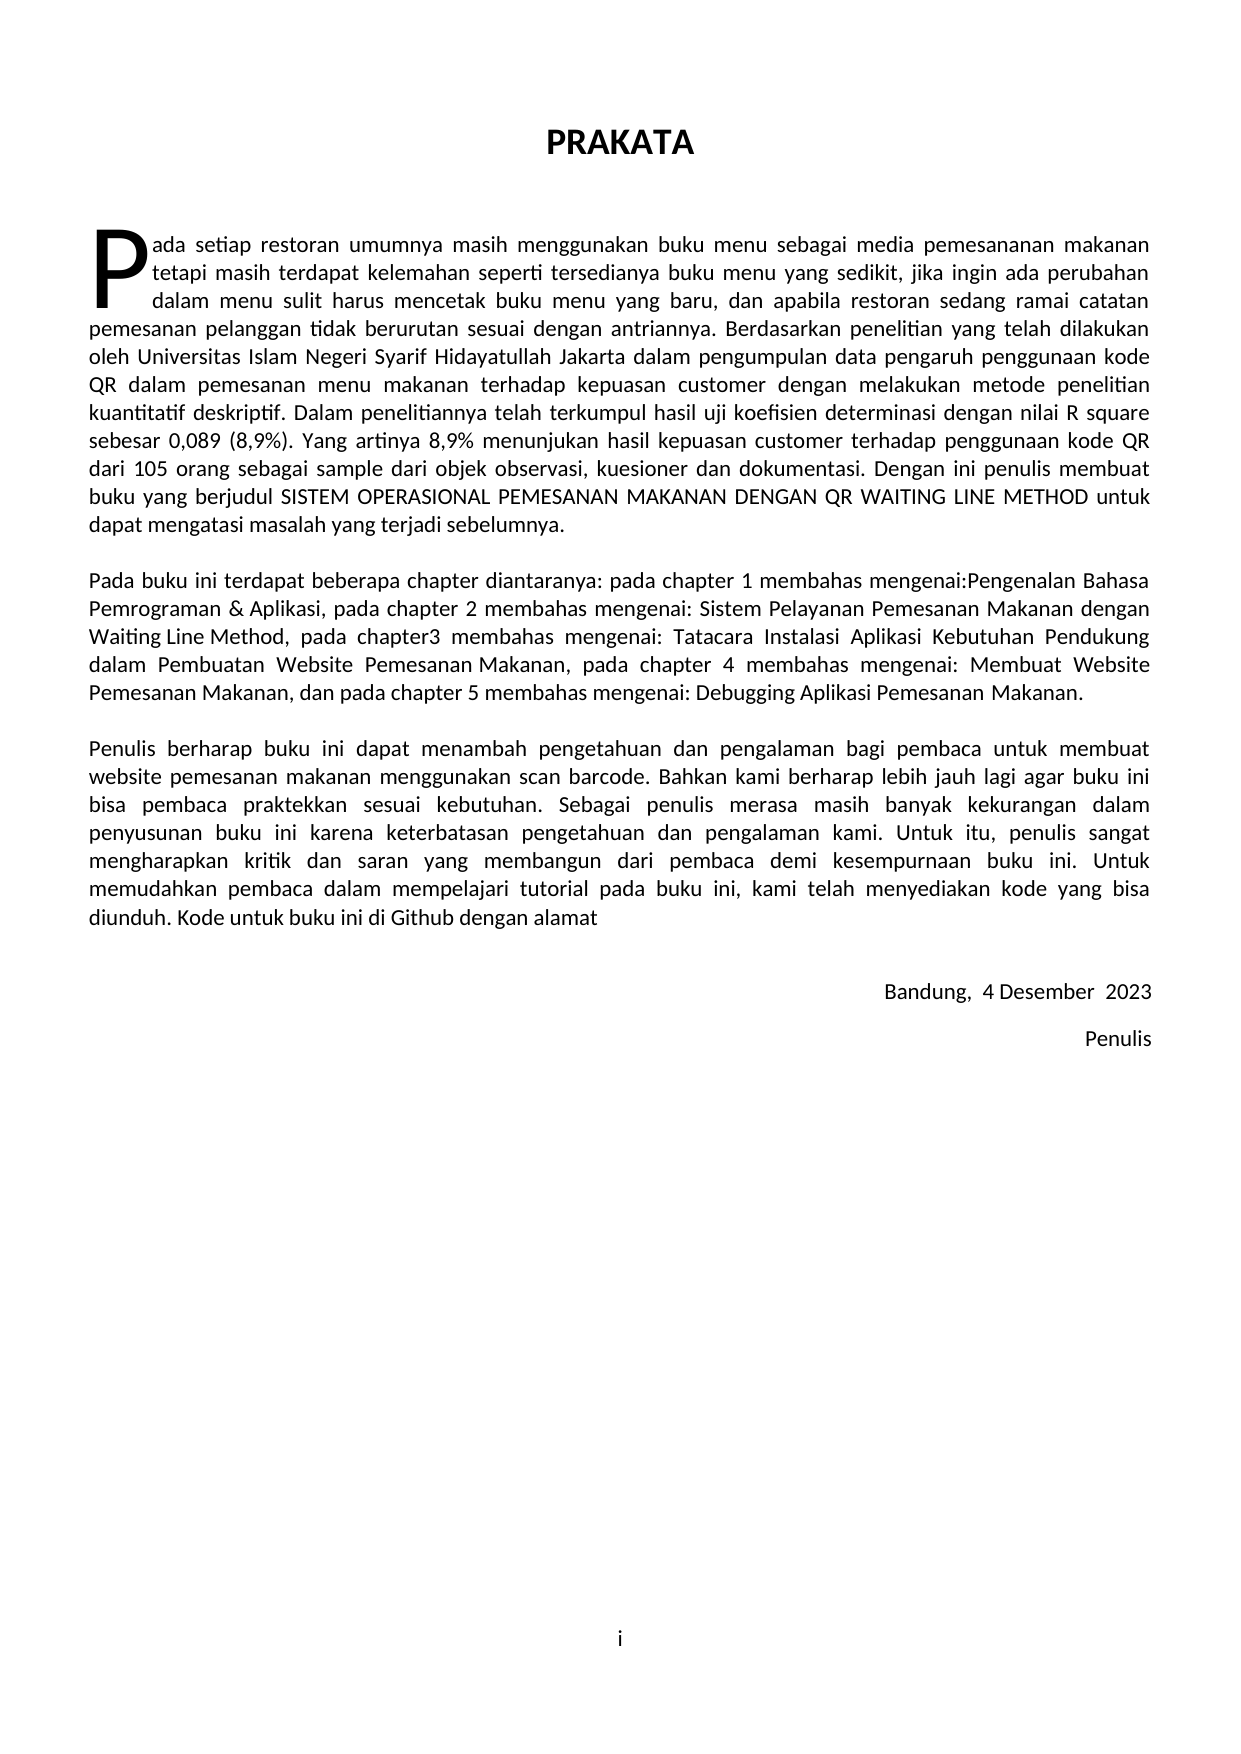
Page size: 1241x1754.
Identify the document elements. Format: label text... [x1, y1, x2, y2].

text Penulis berharap buku ini dapat menambah pengetahuan dan pengalaman bagi pembaca untuk membuat website pemesanan makanan menggunakan scan barcode. Bahkan kami berharap lebih jauh lagi agar buku ini bisa pembaca praktekkan sesuai kebutuhan. Sebagai penulis merasa masih banyak kekurangan dalam penyusunan buku ini karena keterbatasan pengetahuan dan pengalaman kami. Untuk itu, penulis sangat mengharapkan kritik dan saran yang membangun dari pembaca demi kesempurnaan buku ini. Untuk memudahkan pembaca dalam mempelajari tutorial pada buku ini, kami telah menyediakan kode yang bisa diunduh. Kode untuk buku ini di Github dengan alamat [89, 734, 1152, 931]
text Pada buku ini terdapat beberapa chapter diantaranya: pada chapter 1 membahas mengenai:Pengenalan Bahasa Pemrograman & Aplikasi, pada chapter 2 membahas mengenai: Sistem Pelayanan Pemesanan Makanan dengan Waiting Line Method, pada chapter3 membahas mengenai: Tatacara Instalasi Aplikasi Kebutuhan Pendukung dalam Pembuatan Website Pemesanan Makanan, pada chapter 4 membahas mengenai: Membuat Website Pemesanan Makanan, dan pada chapter 5 membahas mengenai: Debugging Aplikasi Pemesanan Makanan. [89, 566, 1152, 706]
text ada setiap restoran umumnya masih menggunakan buku menu sebagai media pemesananan makanan tetapi masih terdapat kelemahan seperti tersedianya buku menu yang sedikit, jika ingin ada perubahan dalam menu sulit harus mencetak buku menu yang baru, dan apabila restoran sedang ramai catatan pemesanan pelanggan tidak berurutan sesuai dengan antriannya. Berdasarkan penelitian yang telah dilakukan oleh Universitas Islam Negeri Syarif Hidayatullah Jakarta dalam pengumpulan data pengaruh penggunaan kode QR dalam pemesanan menu makanan terhadap kepuasan customer dengan melakukan metode penelitian kuantitatif deskriptif. Dalam penelitiannya telah terkumpul hasil uji koefisien determinasi dengan nilai R square sebesar 0,089 (8,9%). Yang artinya 8,9% menunjukan hasil kepuasan customer terhadap penggunaan kode QR dari 105 orang sebagai sample dari objek observasi, kuesioner dan dokumentasi. Dengan ini penulis membuat buku yang berjudul SISTEM OPERASIONAL PEMESANAN MAKANAN DENGAN QR WAITING LINE METHOD untuk dapat mengatasi masalah yang terjadi sebelumnya. [89, 230, 1152, 538]
text PRAKATA [89, 118, 1152, 164]
text Penulis [89, 1024, 1152, 1052]
text Bandung, 4 Desember 2023 [89, 977, 1152, 1006]
